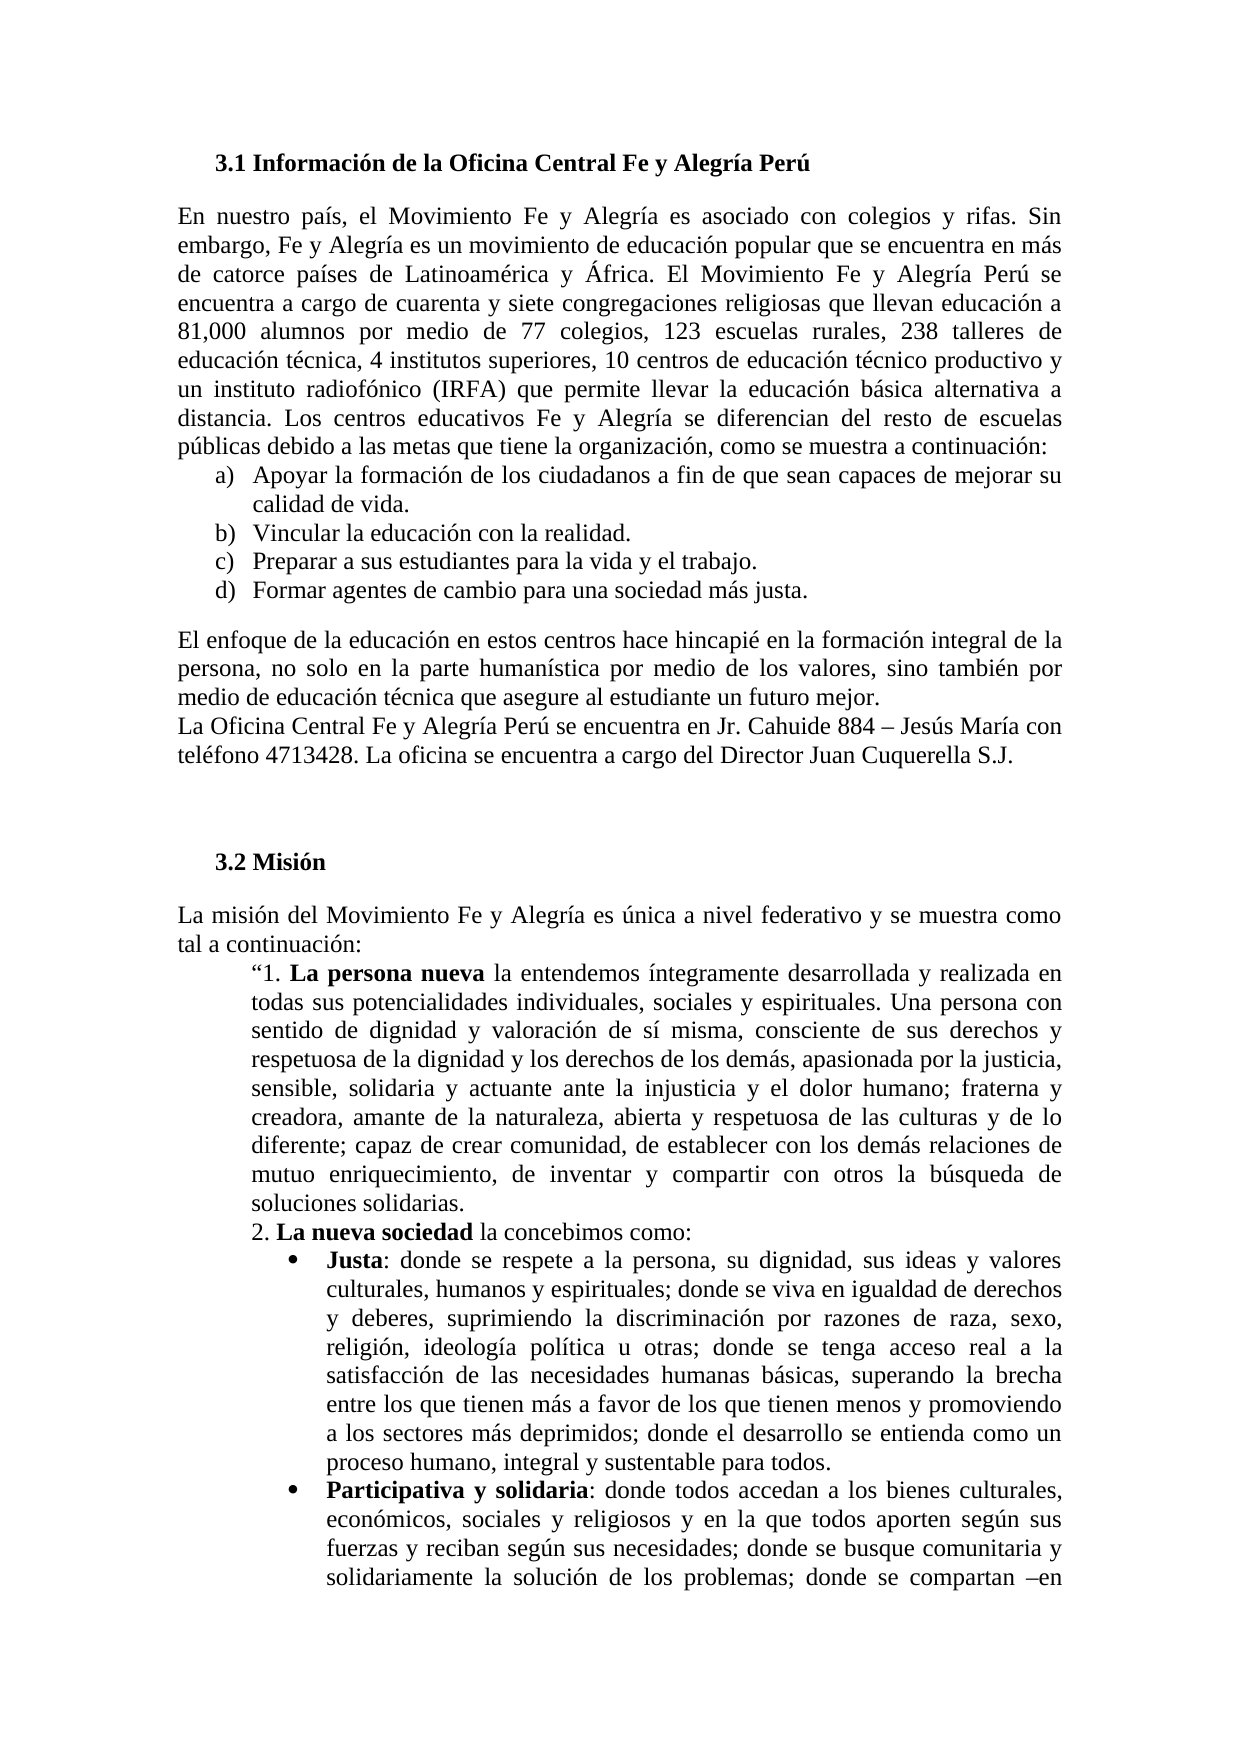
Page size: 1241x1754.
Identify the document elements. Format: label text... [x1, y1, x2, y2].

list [288, 1476, 1063, 1591]
text El enfoque de la educación en estos centros hace hincapié en la formación integral de la persona, no solo en la parte humanística por medio de los valores, sino también por medio de educación técnica que asegure al estudiante un futuro mejor. [177, 625, 1063, 711]
list Justa: donde se respete a la persona, su dignidad, sus ideas y valores culturales, humanos y espirituales; donde se viva en igualdad de derechos y deberes, suprimiendo la discriminación por razones de raza, sexo, religión, ideología política u otras; donde se tenga acceso real a la satisfacción de las necesidades humanas básicas, superando la brecha entre los que tienen más a favor de los que tienen menos y promoviendo a los sectores más deprimidos; donde el desarrollo se entienda como un proceso humano, integral y sustentable para todos. [288, 1246, 1063, 1476]
list Vincular la educación con la realidad. [215, 518, 1063, 546]
text La misión del Movimiento Fe y Alegría es única a nivel federativo y se muestra como tal a continuación: [177, 901, 1063, 958]
list Preparar a sus estudiantes para la vida y el trabajo. [215, 546, 1063, 575]
text En nuestro país, el Movimiento Fe y Alegría es asociado con colegios y rifas. Sin embargo, Fe y Alegría es un movimiento de educación popular que se encuentra en más de catorce países de Latinoamérica y África. El Movimiento Fe y Alegría Perú se encuentra a cargo de cuarenta y siete congregaciones religiosas que llevan educación a 81,000 alumnos por medio de 77 colegios, 123 escuelas rurales, 238 talleres de educación técnica, 4 institutos superiores, 10 centros de educación técnico productivo y un instituto radiofónico (IRFA) que permite llevar la educación básica alternativa a distancia. Los centros educativos Fe y Alegría se diferencian del resto de escuelas públicas debido a las metas que tiene la organización, como se muestra a continuación: [177, 201, 1063, 460]
text 2. La nueva sociedad la concebimos como: [251, 1217, 1063, 1246]
subtitle Información de la Oficina Central Fe y Alegría Perú [215, 148, 1063, 176]
subtitle Misión [215, 847, 1063, 876]
list Formar agentes de cambio para una sociedad más justa. [215, 575, 1063, 604]
text La Oficina Central Fe y Alegría Perú se encuentra en Jr. Cahuide 884 – Jesús María con teléfono 4713428. La oficina se encuentra a cargo del Director Juan Cuquerella S.J. [177, 711, 1063, 768]
list Apoyar la formación de los ciudadanos a fin de que sean capaces de mejorar su calidad de vida. [215, 460, 1063, 518]
text “1. La persona nueva la entendemos íntegramente desarrollada y realizada en todas sus potencialidades individuales, sociales y espirituales. Una persona con sentido de dignidad y valoración de sí misma, consciente de sus derechos y respetuosa de la dignidad y los derechos de los demás, apasionada por la justicia, sensible, solidaria y actuante ante la injusticia y el dolor humano; fraterna y creadora, amante de la naturaleza, abierta y respetuosa de las culturas y de lo diferente; capaz de crear comunidad, de establecer con los demás relaciones de mutuo enriquecimiento, de inventar y compartir con otros la búsqueda de soluciones solidarias. [251, 958, 1063, 1217]
